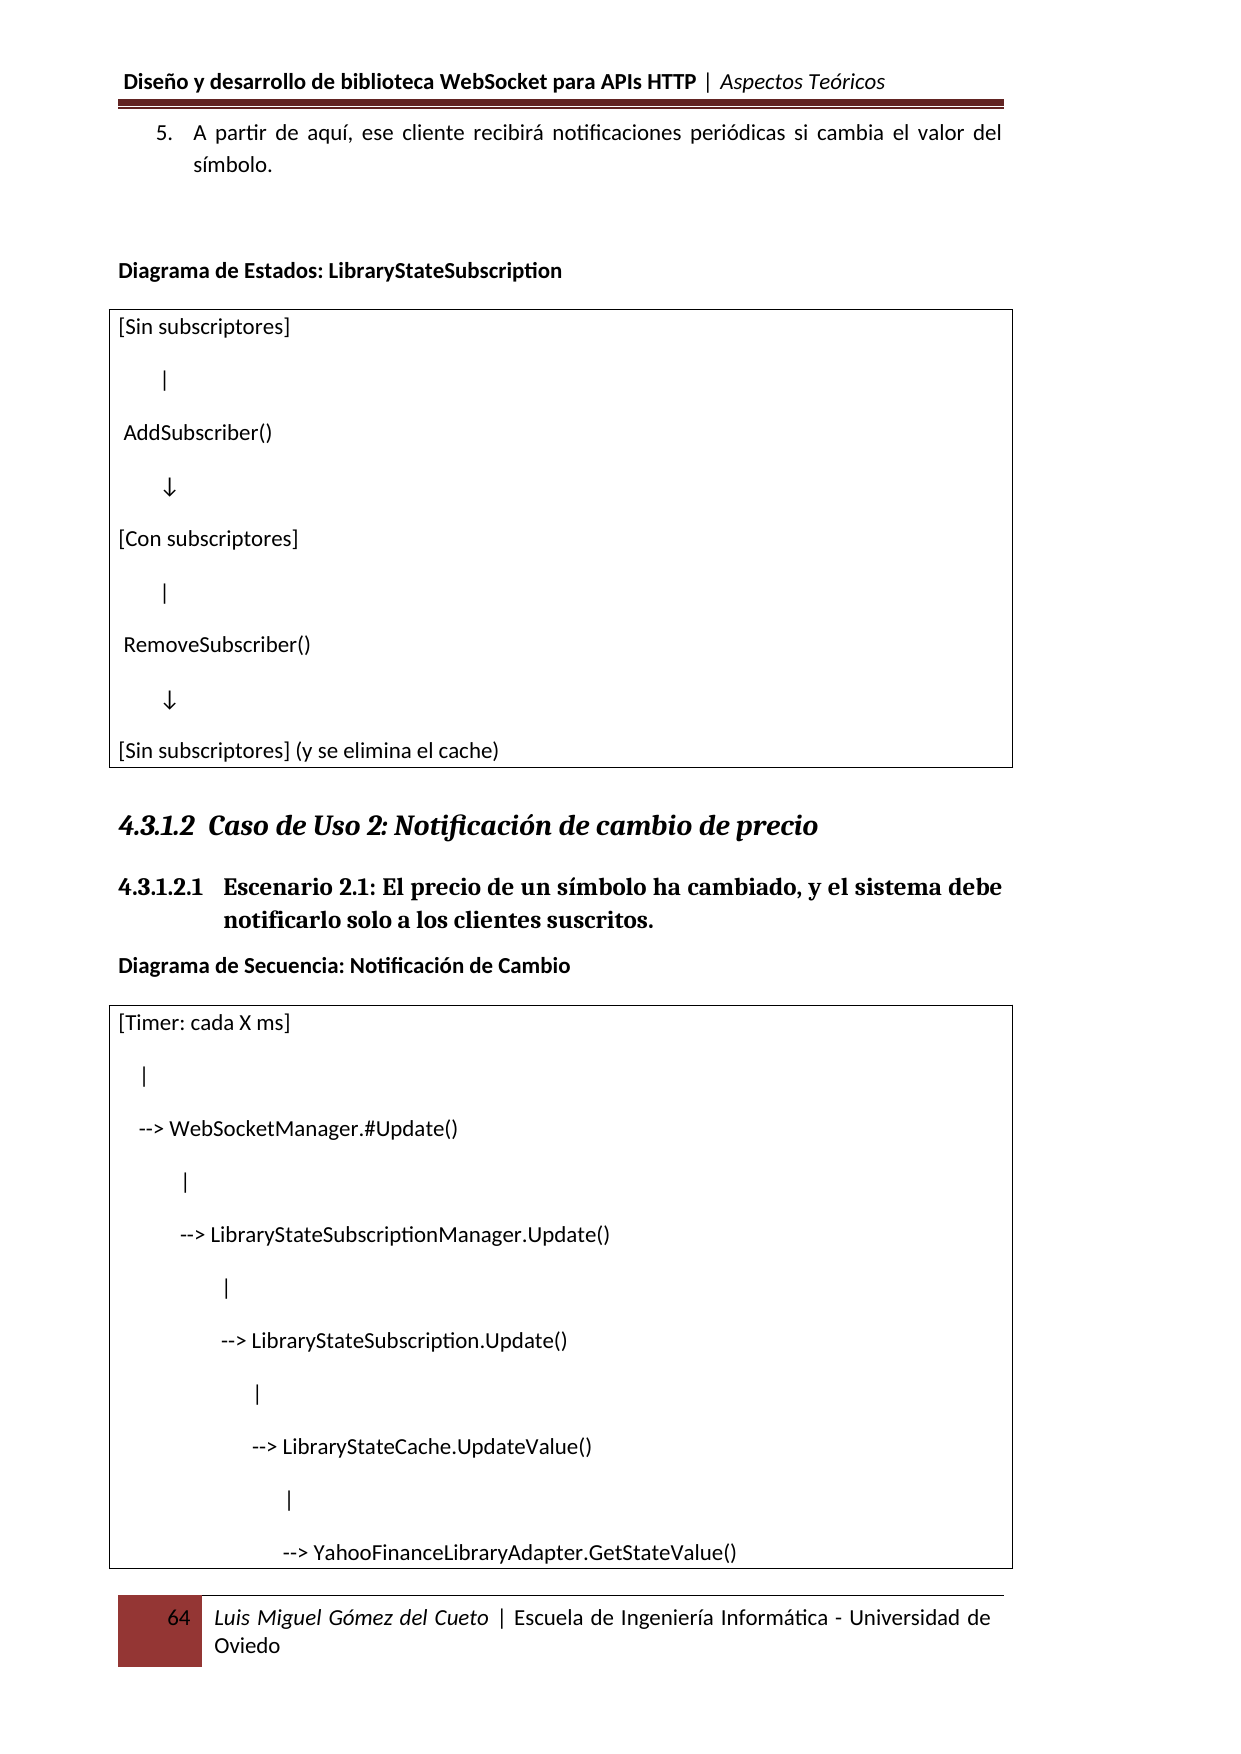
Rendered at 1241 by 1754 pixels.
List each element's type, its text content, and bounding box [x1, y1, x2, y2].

subtitle Caso de Uso 2: Notificación de cambio de precio [118, 809, 1004, 843]
text | [110, 1376, 1012, 1407]
text | [110, 1482, 1012, 1513]
text | [110, 574, 1012, 606]
text --> LibraryStateSubscription.Update() [110, 1323, 1012, 1354]
text RemoveSubscriber() [110, 627, 1012, 659]
text --> LibraryStateCache.UpdateValue() [110, 1429, 1012, 1460]
text [Con subscriptores] [110, 521, 1012, 553]
text [Timer: cada X ms] [110, 1006, 1012, 1036]
text AddSubscriber() [110, 415, 1012, 447]
text --> LibraryStateSubscriptionManager.Update() [110, 1217, 1012, 1248]
text ↓ [110, 468, 1012, 499]
text [Sin subscriptores] [110, 310, 1012, 341]
text | [110, 1270, 1012, 1301]
text | [110, 1058, 1012, 1089]
text [Sin subscriptores] (y se elimina el cache) [110, 733, 1012, 767]
text ↓ [110, 681, 1012, 712]
text Diagrama de Secuencia: Notificación de Cambio [118, 952, 1004, 979]
text --> YahooFinanceLibraryAdapter.GetStateValue() [110, 1535, 1012, 1568]
list A partir de aquí, ese cliente recibirá notificaciones periódicas si cambia el valor del símbolo. [156, 118, 1004, 178]
text | [110, 362, 1012, 393]
text --> WebSocketManager.#Update() [110, 1111, 1012, 1142]
text Diagrama de Estados: LibraryStateSubscription [118, 256, 1004, 284]
text | [110, 1164, 1012, 1195]
subtitle Escenario 2.1: El precio de un símbolo ha cambiado, y el sistema debe notificarlo solo a los clientes suscritos. [118, 873, 1004, 935]
